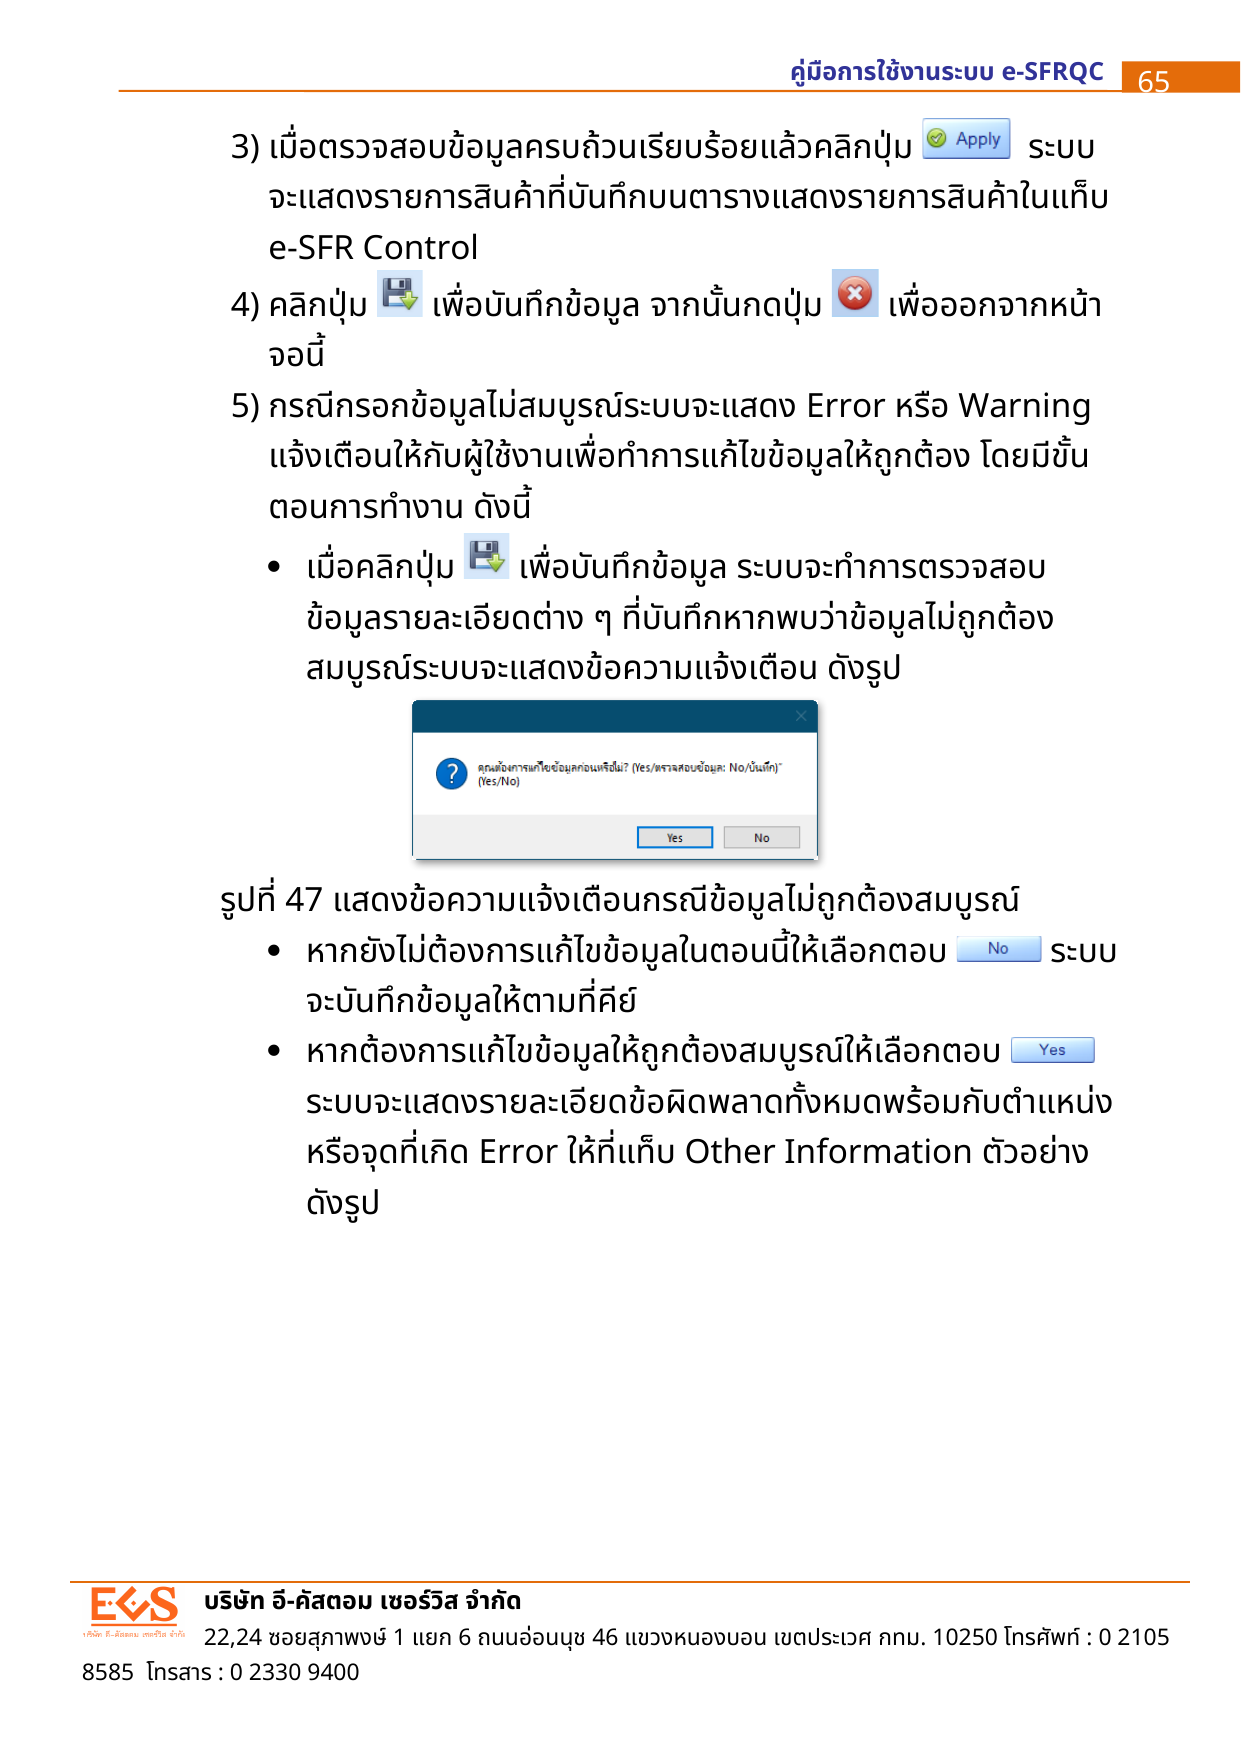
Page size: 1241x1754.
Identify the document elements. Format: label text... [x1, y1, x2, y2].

picture [956, 936, 1042, 962]
picture [1011, 1037, 1095, 1063]
picture [922, 118, 1011, 159]
list หากยังไม่ต้องการแก้ไขข้อมูลในตอนนี้ให้เลือกตอบ ระบบจะบันทึกข้อมูลให้ตามที่คีย์ [268, 927, 1122, 1027]
picture [463, 533, 510, 579]
text รูปที่ 47 แสดงข้อความแจ้งเตือนกรณีข้อมูลไม่ถูกต้องสมบูรณ์ [118, 876, 1122, 927]
picture [831, 269, 879, 317]
picture [377, 270, 423, 317]
list หากต้องการแก้ไขข้อมูลให้ถูกต้องสมบูรณ์ให้เลือกตอบ ระบบจะแสดงรายละเอียดข้อผิดพลาดทั้งหมดพร้อมกับตำแหน่งหรือจุดที่เกิด Error ให้ที่แท็บ Other Information ตัวอย่างดังรูป [268, 1027, 1122, 1229]
list กรณีกรอกข้อมูลไม่สมบูรณ์ระบบจะแสดง Error หรือ Warning แจ้งเตือนให้กับผู้ใช้งานเพื่อทำการแก้ไขข้อมูลให้ถูกต้อง โดยมีขั้นตอนการทำงาน ดังนี้ [231, 382, 1122, 533]
picture [412, 733, 818, 860]
picture [81, 1585, 185, 1636]
list คลิกปุ่ม เพื่อบันทึกข้อมูล จากนั้นกดปุ่ม เพื่อออกจากหน้าจอนี้ [231, 269, 1122, 382]
list เมื่อตรวจสอบข้อมูลครบถ้วนเรียบร้อยแล้วคลิกปุ่ม ระบบจะแสดงรายการสินค้าที่บันทึกบนตารางแสดงรายการสินค้าในแท็บ e-SFR Control [231, 118, 1122, 269]
list เมื่อคลิกปุ่ม เพื่อบันทึกข้อมูล ระบบจะทำการตรวจสอบข้อมูลรายละเอียดต่าง ๆ ที่บันทึกหากพบว่าข้อมูลไม่ถูกต้องสมบูรณ์ระบบจะแสดงข้อความแจ้งเตือน ดังรูป [268, 533, 1122, 694]
